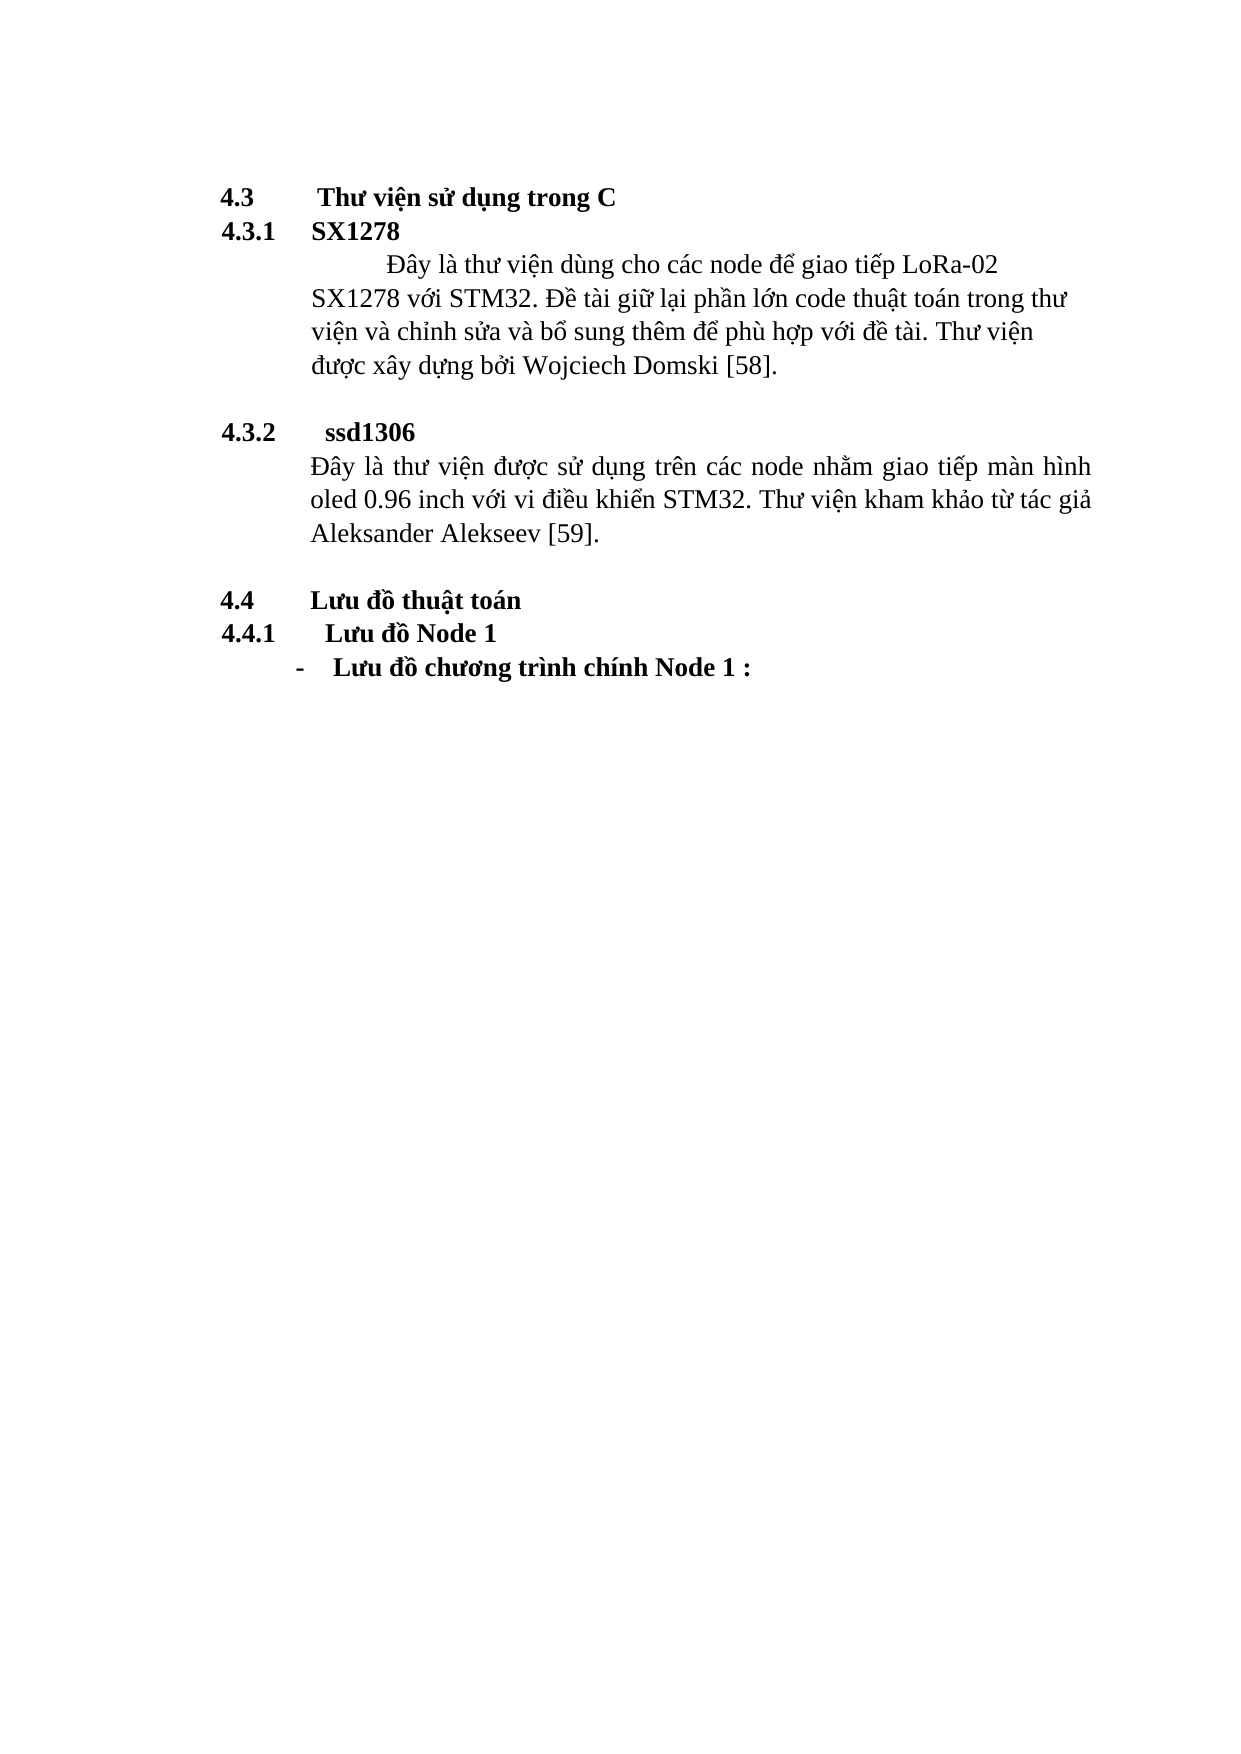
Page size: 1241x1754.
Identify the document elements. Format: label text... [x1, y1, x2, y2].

list Lưu đồ Node 1 [221, 617, 1092, 648]
list Lưu đồ thuật toán [220, 584, 1092, 615]
list Đây là thư viện được sử dụng trên các node nhằm giao tiếp màn hình oled 0.96 inch với vi điều khiển STM32. Thư viện kham khảo từ tác giả Aleksander Alekseev . [310, 449, 1092, 548]
list ssd1306 [221, 416, 1092, 447]
list Lưu đồ chương trình chính Node 1 : [295, 651, 1092, 682]
list SX1278 [221, 215, 1092, 246]
list Đây là thư viện dùng cho các node để giao tiếp LoRa-02 SX1278 với STM32. Đề tài giữ lại phần lớn code thuật toán trong thư viện và chỉnh sửa và bổ sung thêm để phù hợp với đề tài. Thư viện được xây dựng bởi Wojciech Domski . [311, 248, 1092, 380]
list Thư viện sử dụng trong C [220, 181, 1092, 212]
